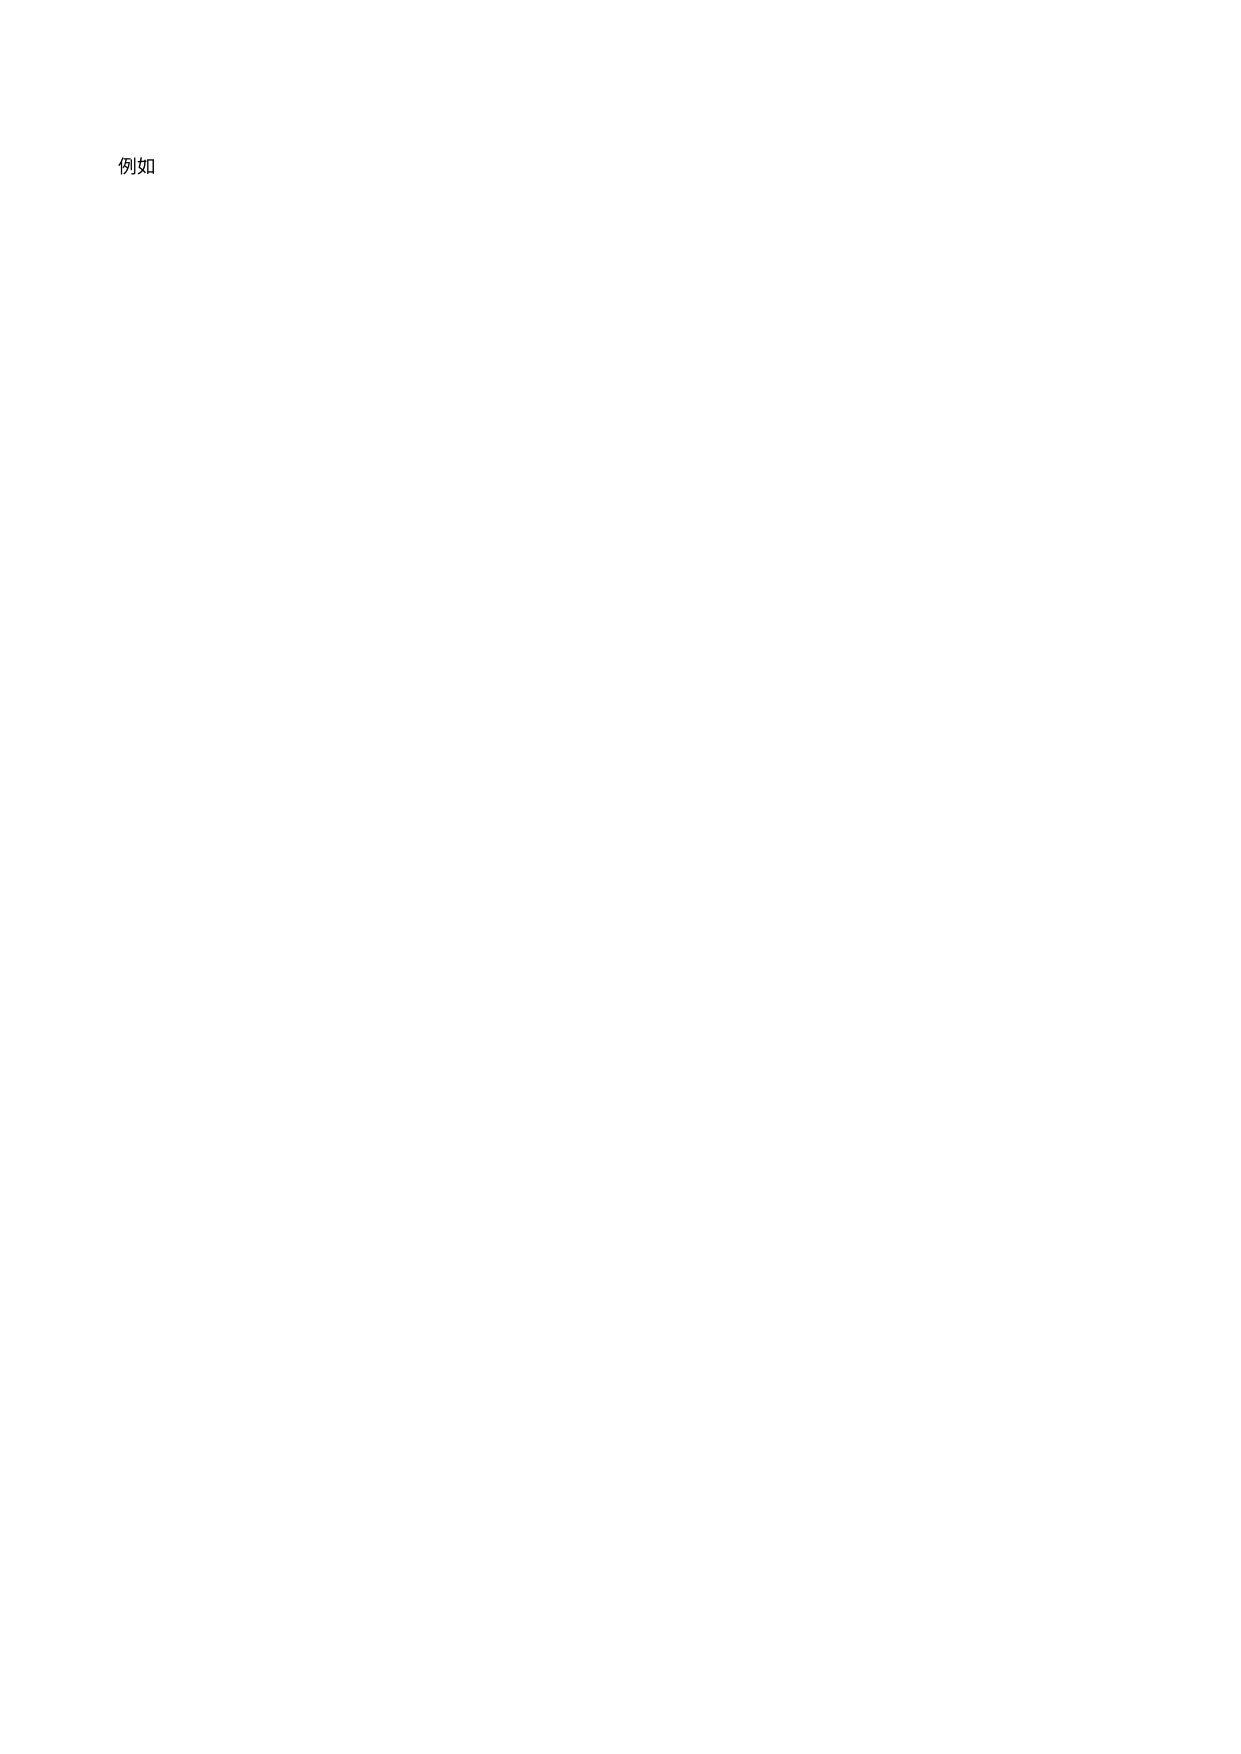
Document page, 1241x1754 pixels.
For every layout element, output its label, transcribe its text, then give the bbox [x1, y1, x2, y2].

text 例如 [110, 151, 1158, 181]
